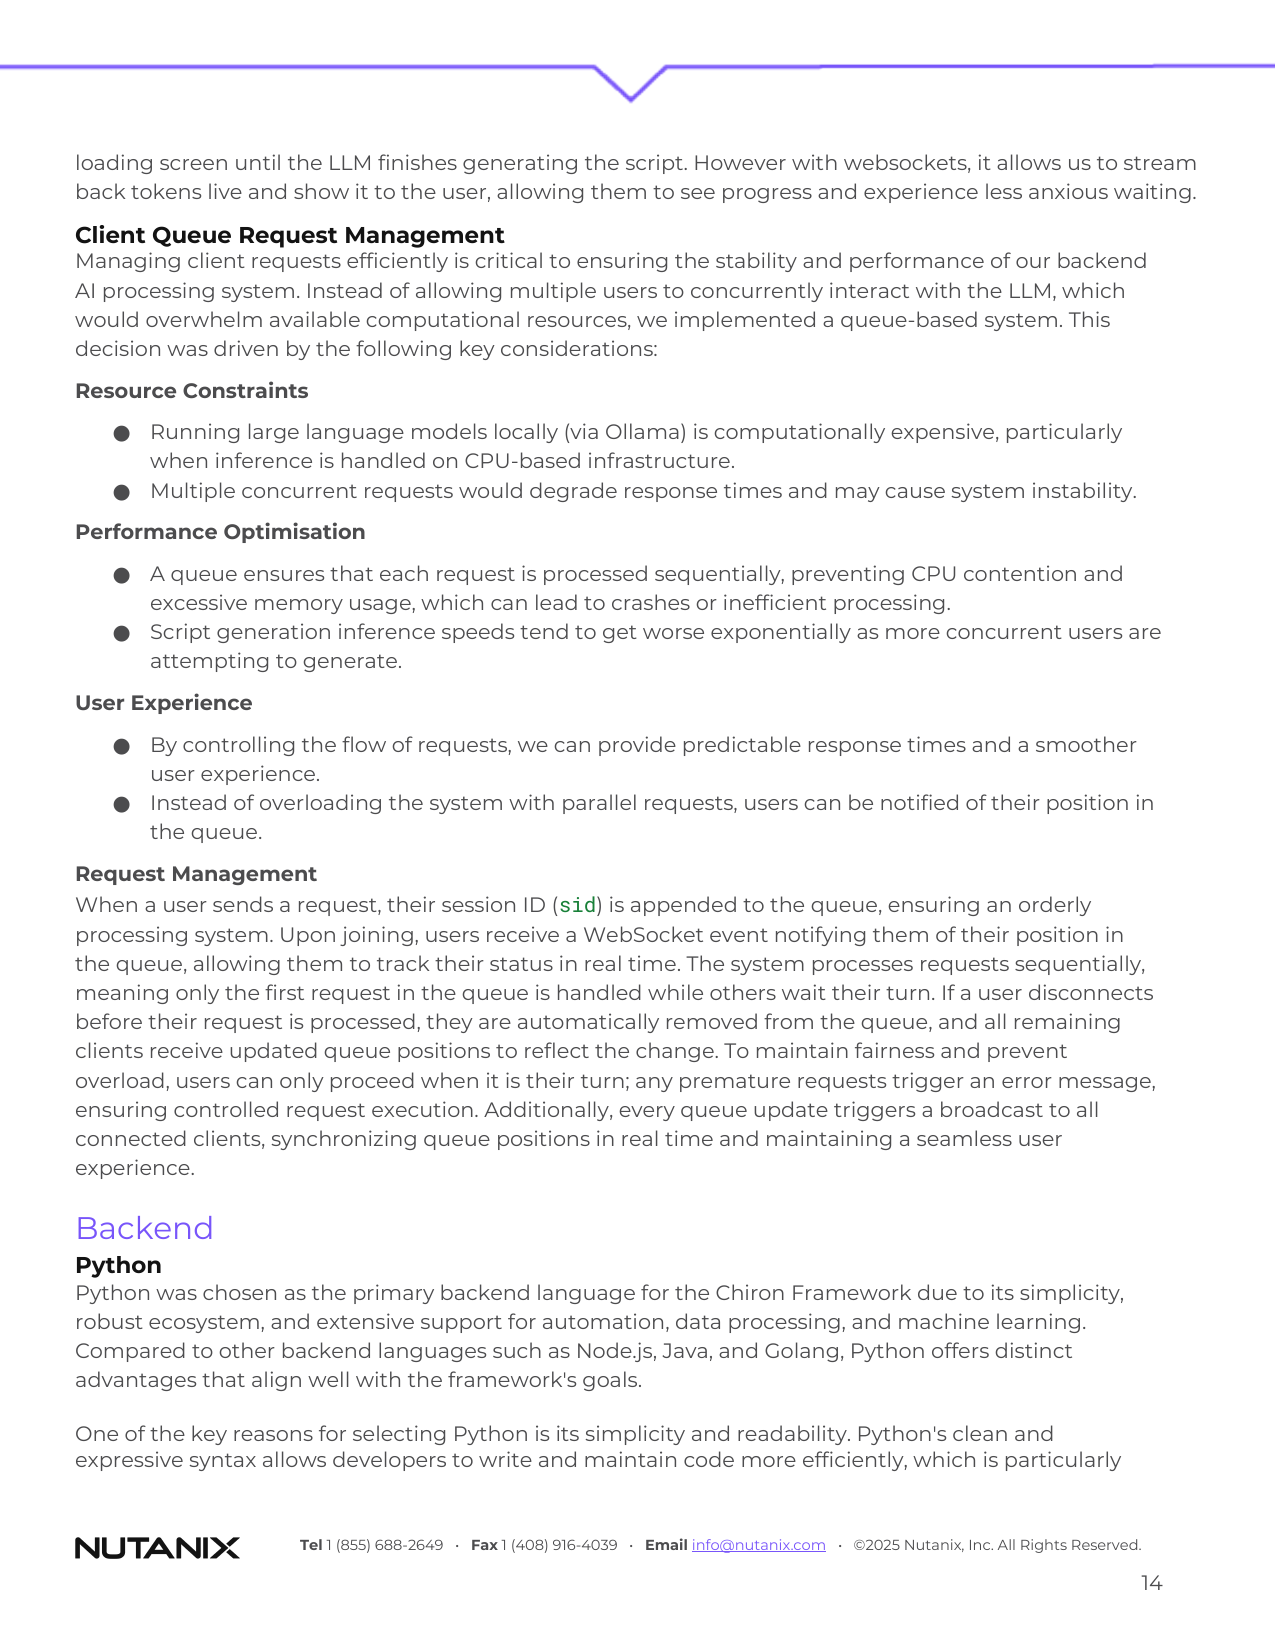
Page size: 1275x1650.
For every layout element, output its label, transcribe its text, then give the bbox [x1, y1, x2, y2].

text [75, 150, 1200, 204]
picture [74, 1530, 245, 1563]
subtitle Client Queue Request Management [75, 221, 1162, 249]
text Performance Optimisation [75, 519, 1162, 545]
list Instead of overloading the system with parallel requests, users can be notified of their position in the queue. [112, 790, 1162, 845]
list Running large language models locally (via Ollama) is computationally expensive, particularly when inference is handled on CPU-based infrastructure. [112, 419, 1162, 474]
text Resource Constraints [75, 378, 1162, 403]
list Multiple concurrent requests would degrade response times and may cause system instability. [112, 478, 1162, 503]
text Request Management When a user sends a request, their session ID (sid) is appended to the queue, ensuring an orderly processing system. Upon joining, users receive a WebSocket event notifying them of their position in the queue, allowing them to track their status in real time. The system processes requests sequentially, meaning only the first request in the queue is handled while others wait their turn. If a user disconnects before their request is processed, they are automatically removed from the queue, and all remaining clients receive updated queue positions to reflect the change. To maintain fairness and prevent overload, users can only proceed when it is their turn; any premature requests trigger an error message, ensuring controlled request execution. Additionally, every queue update triggers a broadcast to all connected clients, synchronizing queue positions in real time and maintaining a seamless user experience. [75, 861, 1162, 1181]
text User Experience [75, 690, 1162, 716]
subtitle Python [75, 1252, 1162, 1280]
list Script generation inference speeds tend to get worse exponentially as more concurrent users are attempting to generate. [112, 619, 1162, 674]
subtitle Backend [75, 1209, 1200, 1248]
text Managing client requests efficiently is critical to ensuring the stability and performance of our backend AI processing system. Instead of allowing multiple users to concurrently interact with the LLM, which would overwhelm available computational resources, we implemented a queue-based system. This decision was driven by the following key considerations: [75, 249, 1162, 362]
list By controlling the flow of requests, we can provide predictable response times and a smoother user experience. [112, 732, 1162, 787]
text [75, 1421, 1162, 1472]
list A queue ensures that each request is processed sequentially, preventing CPU contention and excessive memory usage, which can lead to crashes or inefficient processing. [112, 561, 1162, 616]
text Python was chosen as the primary backend language for the Chiron Framework due to its simplicity, robust ecosystem, and extensive support for automation, data processing, and machine learning. Compared to other backend languages such as Node.js, Java, and Golang, Python offers distinct advantages that align well with the framework's goals. [75, 1280, 1162, 1393]
picture [0, 48, 1275, 122]
